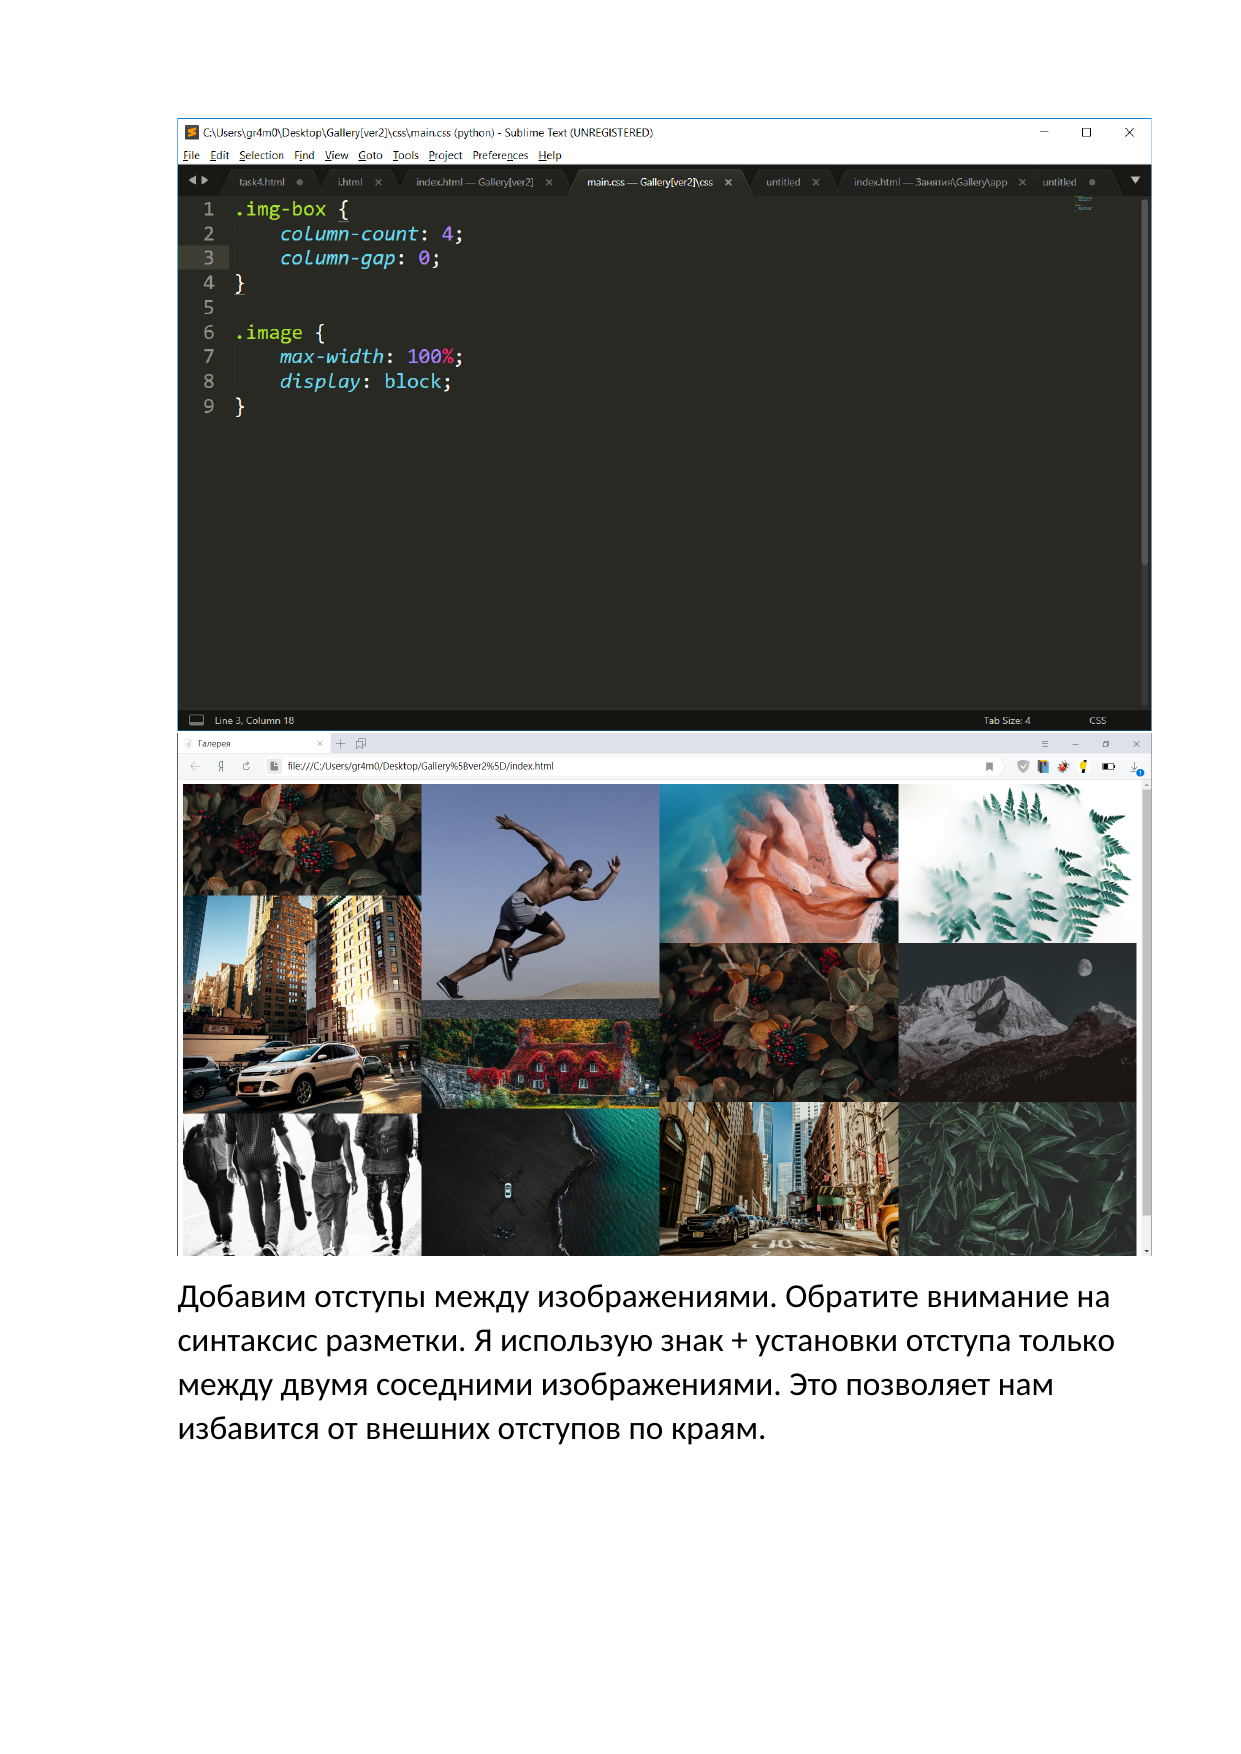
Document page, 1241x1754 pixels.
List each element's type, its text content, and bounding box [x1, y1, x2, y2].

picture [177, 118, 1152, 731]
text Добавим отступы между изображениями. Обратите внимание на синтаксис разметки. Я использую знак + установки отступа только между двумя соседними изображениями. Это позволяет нам избавится от внешних отступов по краям. [177, 1275, 1152, 1447]
picture [177, 733, 1152, 1256]
